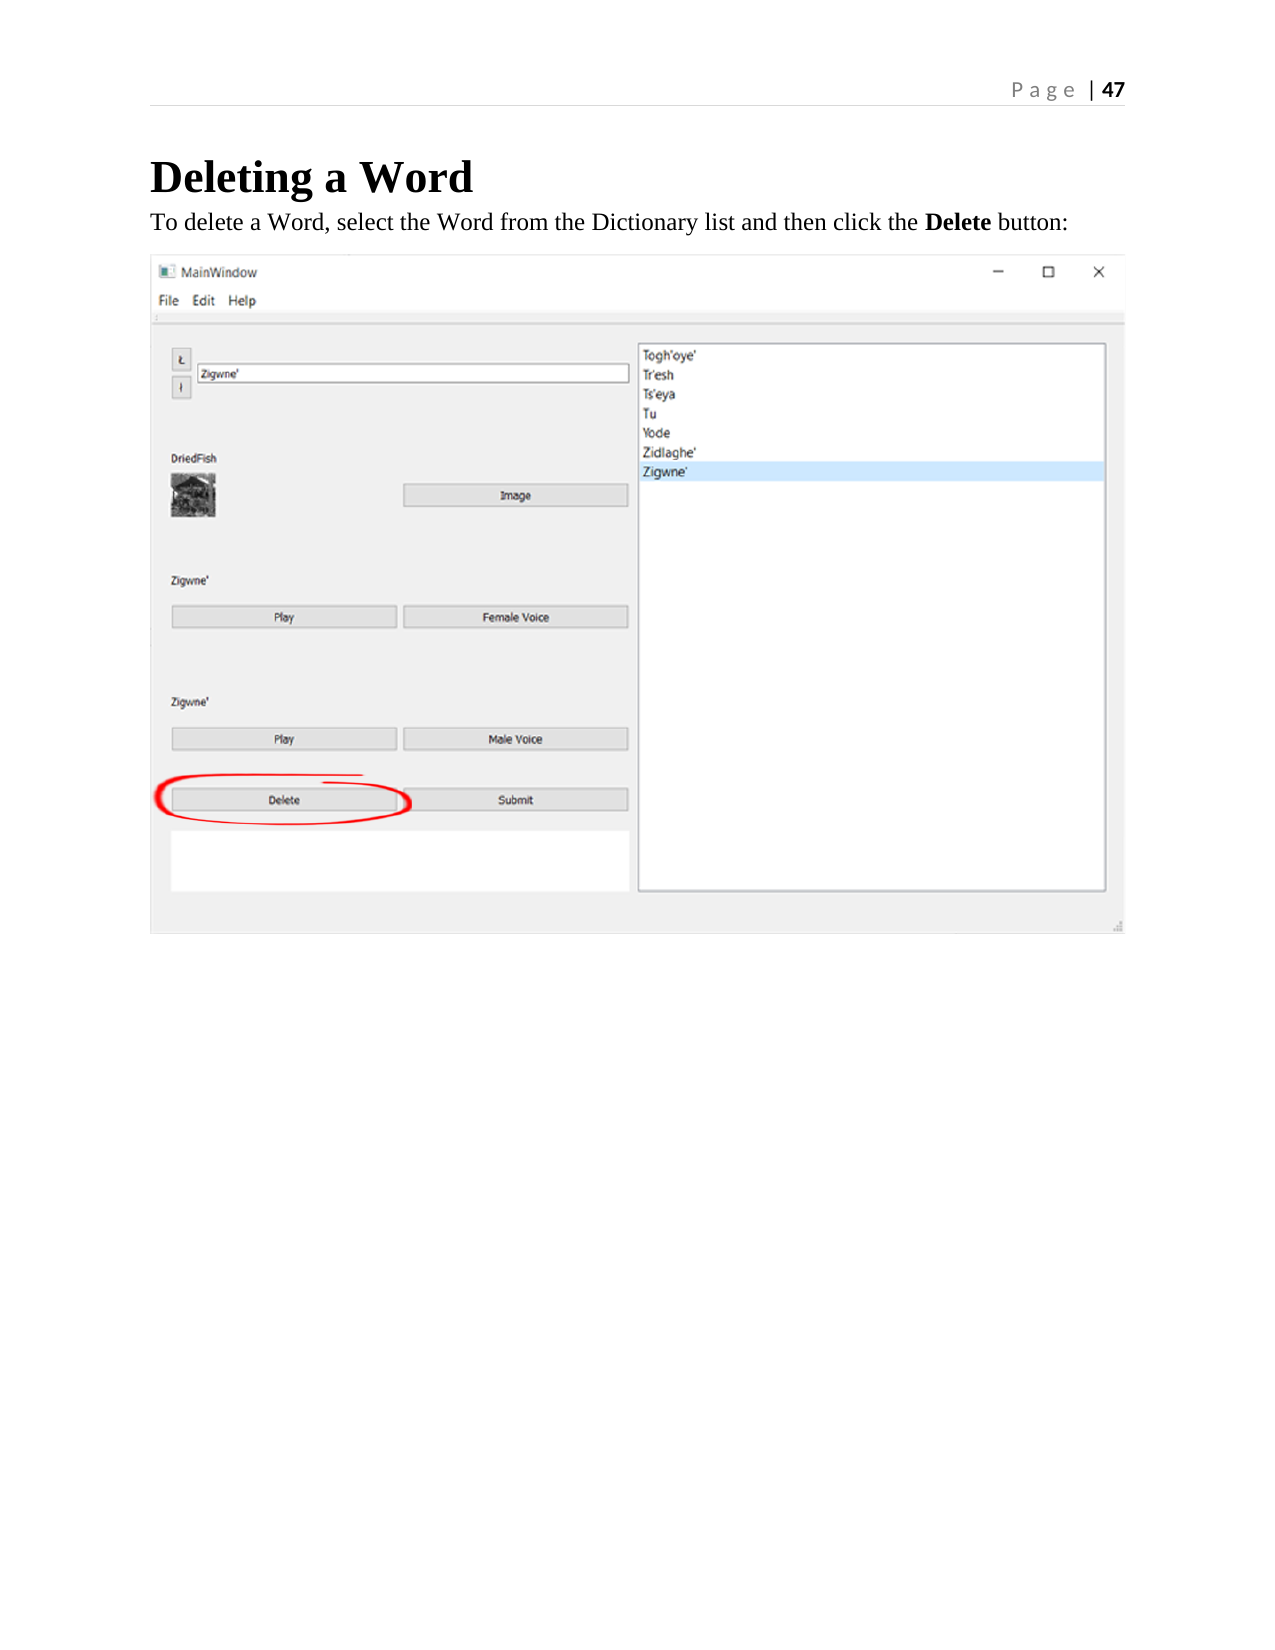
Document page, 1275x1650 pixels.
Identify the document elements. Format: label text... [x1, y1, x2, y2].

subtitle Deleting a Word [150, 150, 1125, 203]
text To delete a Word, select the Word from the Dictionary list and then click the Delete button: [150, 207, 1125, 236]
picture [150, 254, 1125, 934]
